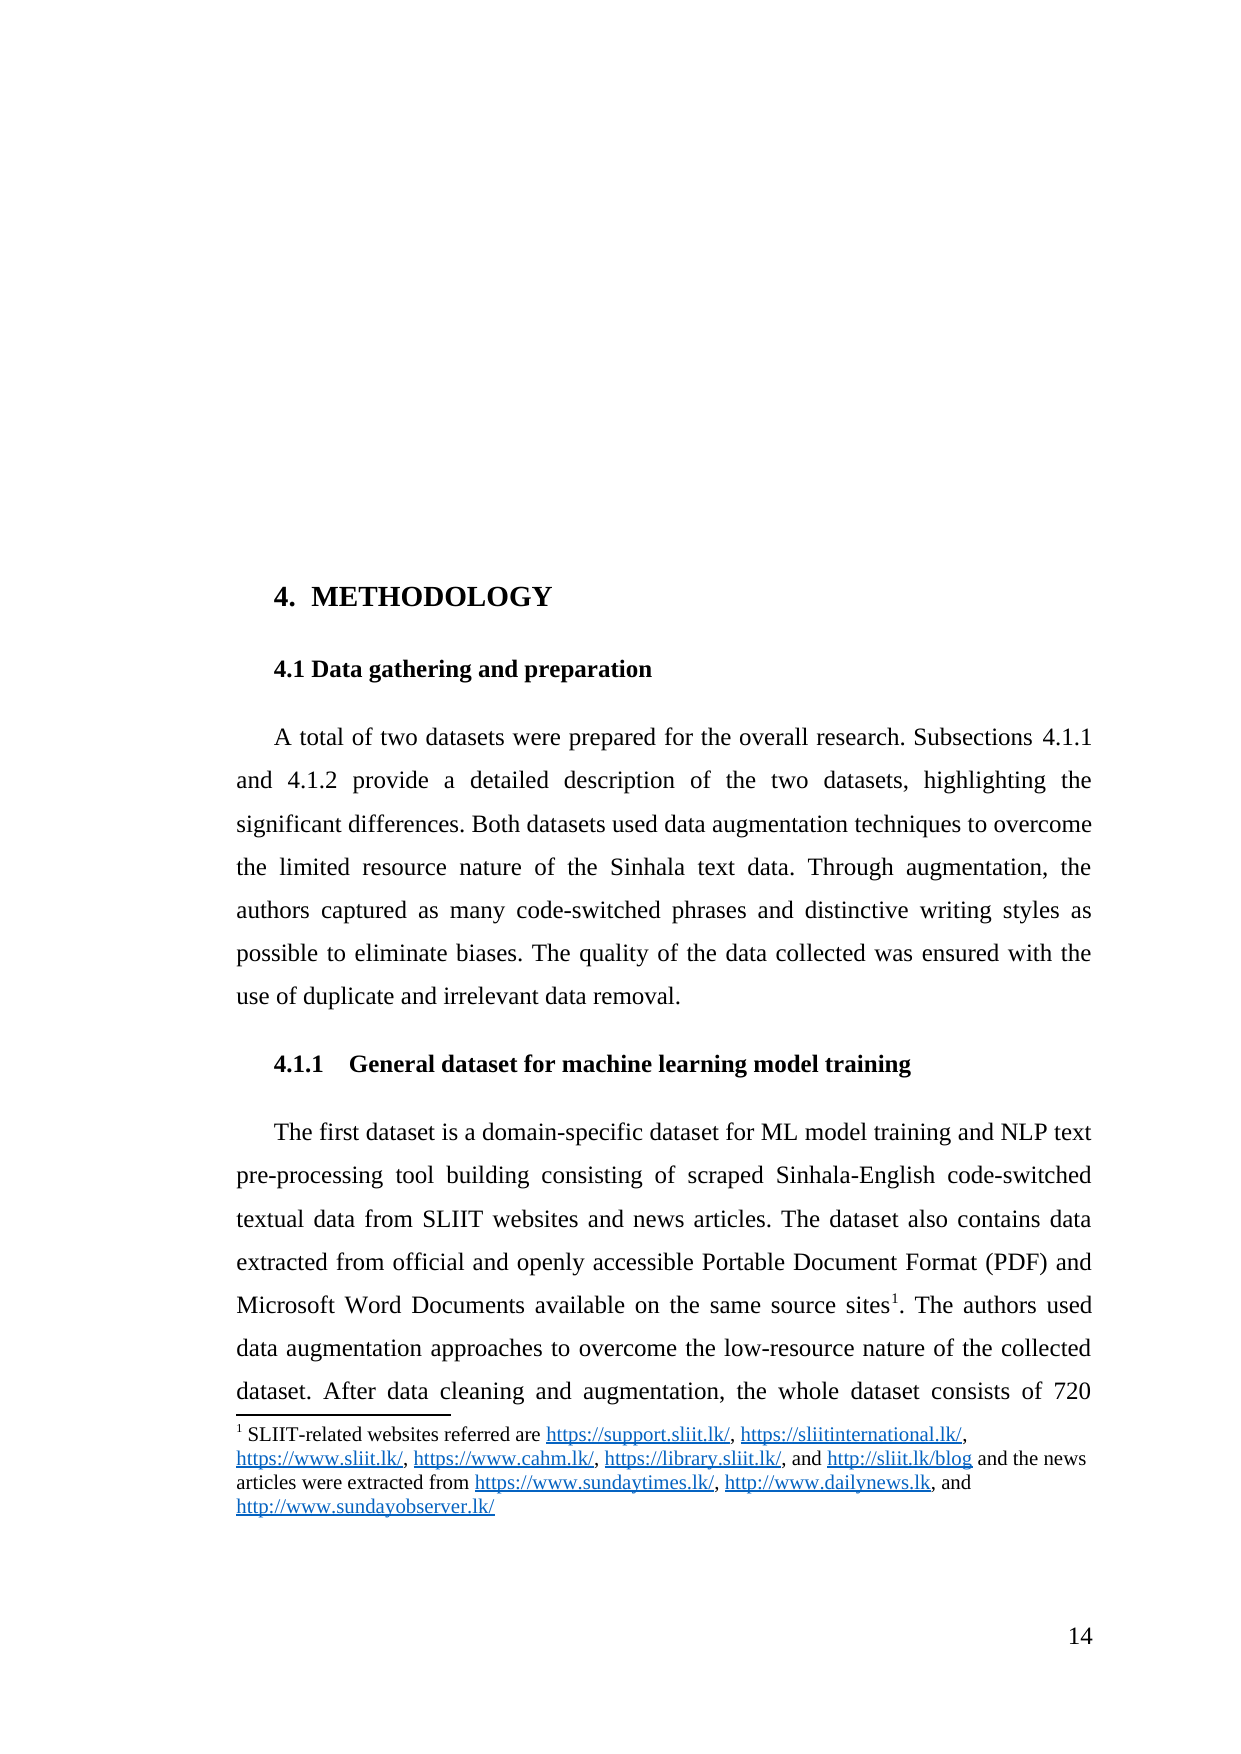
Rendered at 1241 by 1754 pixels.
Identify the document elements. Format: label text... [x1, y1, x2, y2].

subtitle Data gathering and preparation [274, 654, 1092, 683]
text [236, 1117, 1092, 1405]
text A total of two datasets were prepared for the overall research. Subsections 4.1.1 and 4.1.2 provide a detailed description of the two datasets, highlighting the significant differences. Both datasets used data augmentation techniques to overcome the limited resource nature of the Sinhala text data. Through augmentation, the authors captured as many code-switched phrases and distinctive writing styles as possible to eliminate biases. The quality of the data collected was ensured with the use of duplicate and irrelevant data removal. [236, 722, 1092, 1010]
subtitle Methodology [274, 579, 1092, 612]
subtitle General dataset for machine learning model training [274, 1049, 1092, 1078]
